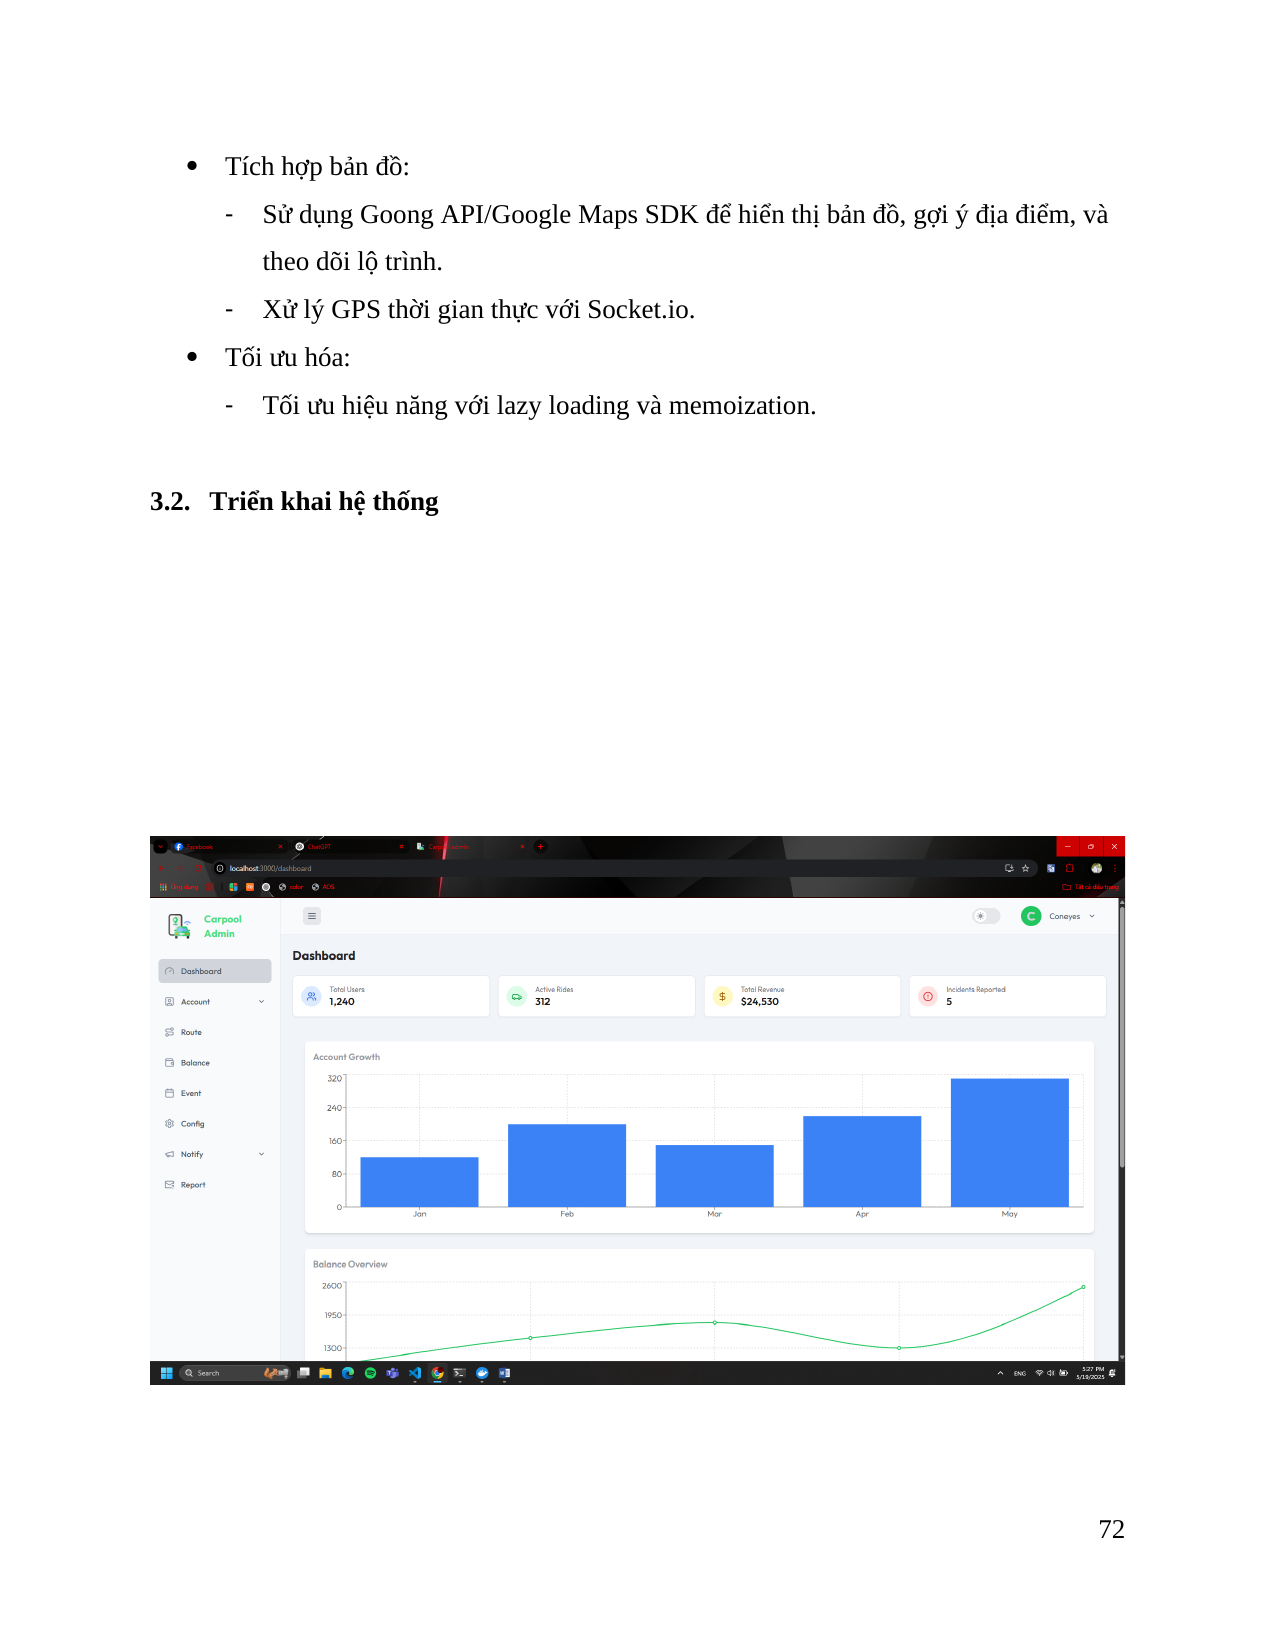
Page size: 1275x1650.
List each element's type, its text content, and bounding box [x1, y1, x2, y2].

list Tích hợp bản đồ: [187, 150, 1125, 181]
picture [150, 836, 1125, 1385]
list Tối ưu hiệu năng với lazy loading và memoization. [225, 388, 1125, 421]
list Tối ưu hóa: [187, 342, 1125, 373]
subtitle Triển khai hệ thống [150, 484, 1125, 516]
list Sử dụng Goong API/Google Maps SDK để hiển thị bản đồ, gợi ý địa điểm, và theo dõi lộ trình. [225, 197, 1125, 277]
list Xử lý GPS thời gian thực với Socket.io. [225, 292, 1125, 325]
